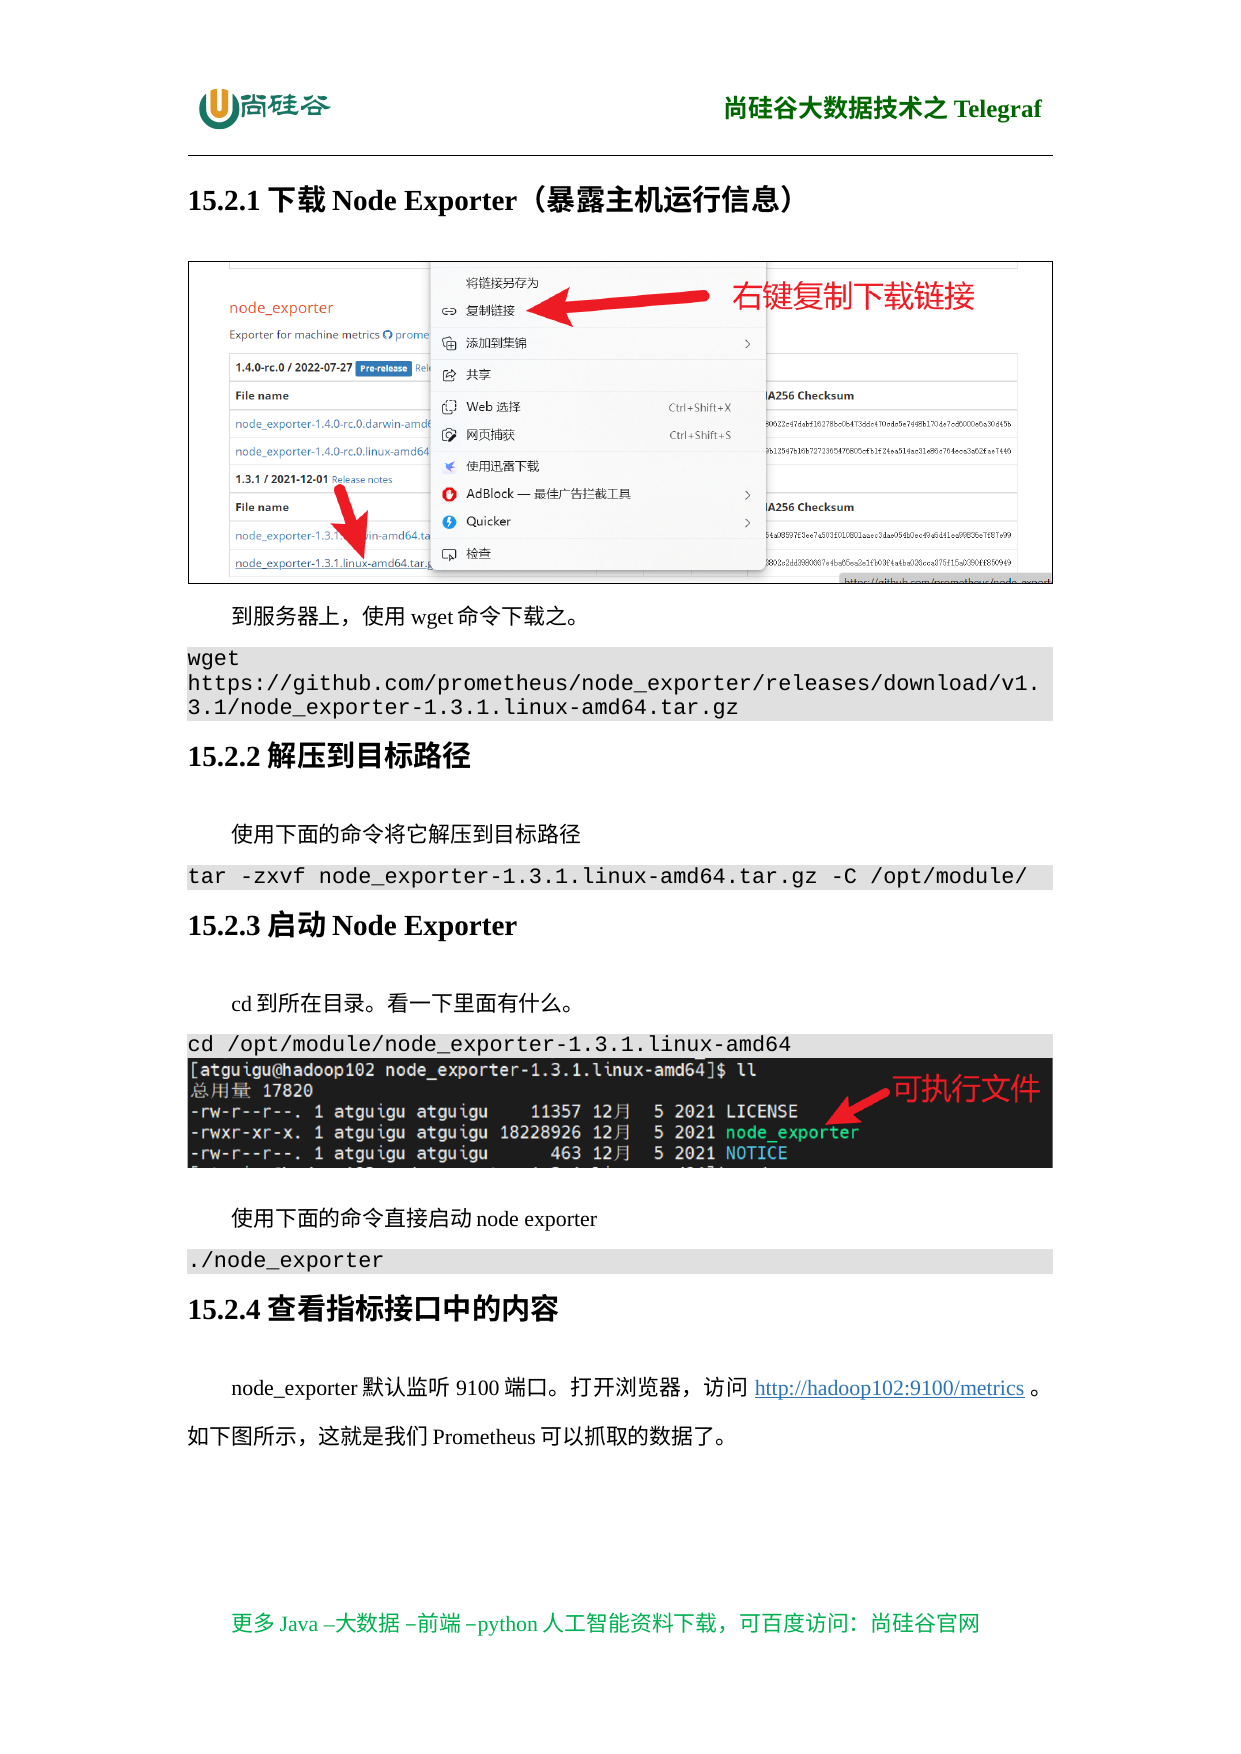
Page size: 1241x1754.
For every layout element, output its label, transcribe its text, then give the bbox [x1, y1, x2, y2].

text 到服务器上，使用wget命令下载之。 [187, 599, 1053, 631]
text tar -zxvf node_exporter-1.3.1.linux-amd64.tar.gz -C /opt/module/ [187, 865, 1053, 890]
text 使用下面的命令将它解压到目标路径 [187, 817, 1053, 849]
text cd /opt/module/node_exporter-1.3.1.linux-amd64 [187, 1034, 1053, 1058]
text wget https://github.com/prometheus/node_exporter/releases/download/v1.3.1/node_exporter-1.3.1.linux-amd64.tar.gz [187, 647, 1053, 721]
subtitle 解压到目标路径 [187, 721, 1053, 786]
subtitle 下载Node Exporter（暴露主机运行信息） [187, 166, 1053, 231]
text ./node_exporter [187, 1249, 1053, 1274]
picture [198, 88, 332, 130]
subtitle 查看指标接口中的内容 [187, 1274, 1053, 1339]
text cd到所在目录。看一下里面有什么。 [187, 985, 1053, 1018]
text node_exporter默认监听9100端口。打开浏览器，访问 http://hadoop102:9100/metrics 。如下图所示，这就是我们Prometheus可以抓取的数据了。 [187, 1369, 1053, 1451]
text 使用下面的命令直接启动node exporter [187, 1201, 1053, 1233]
picture [187, 1058, 1053, 1168]
picture [189, 262, 1052, 583]
subtitle 启动Node Exporter [187, 890, 1053, 955]
